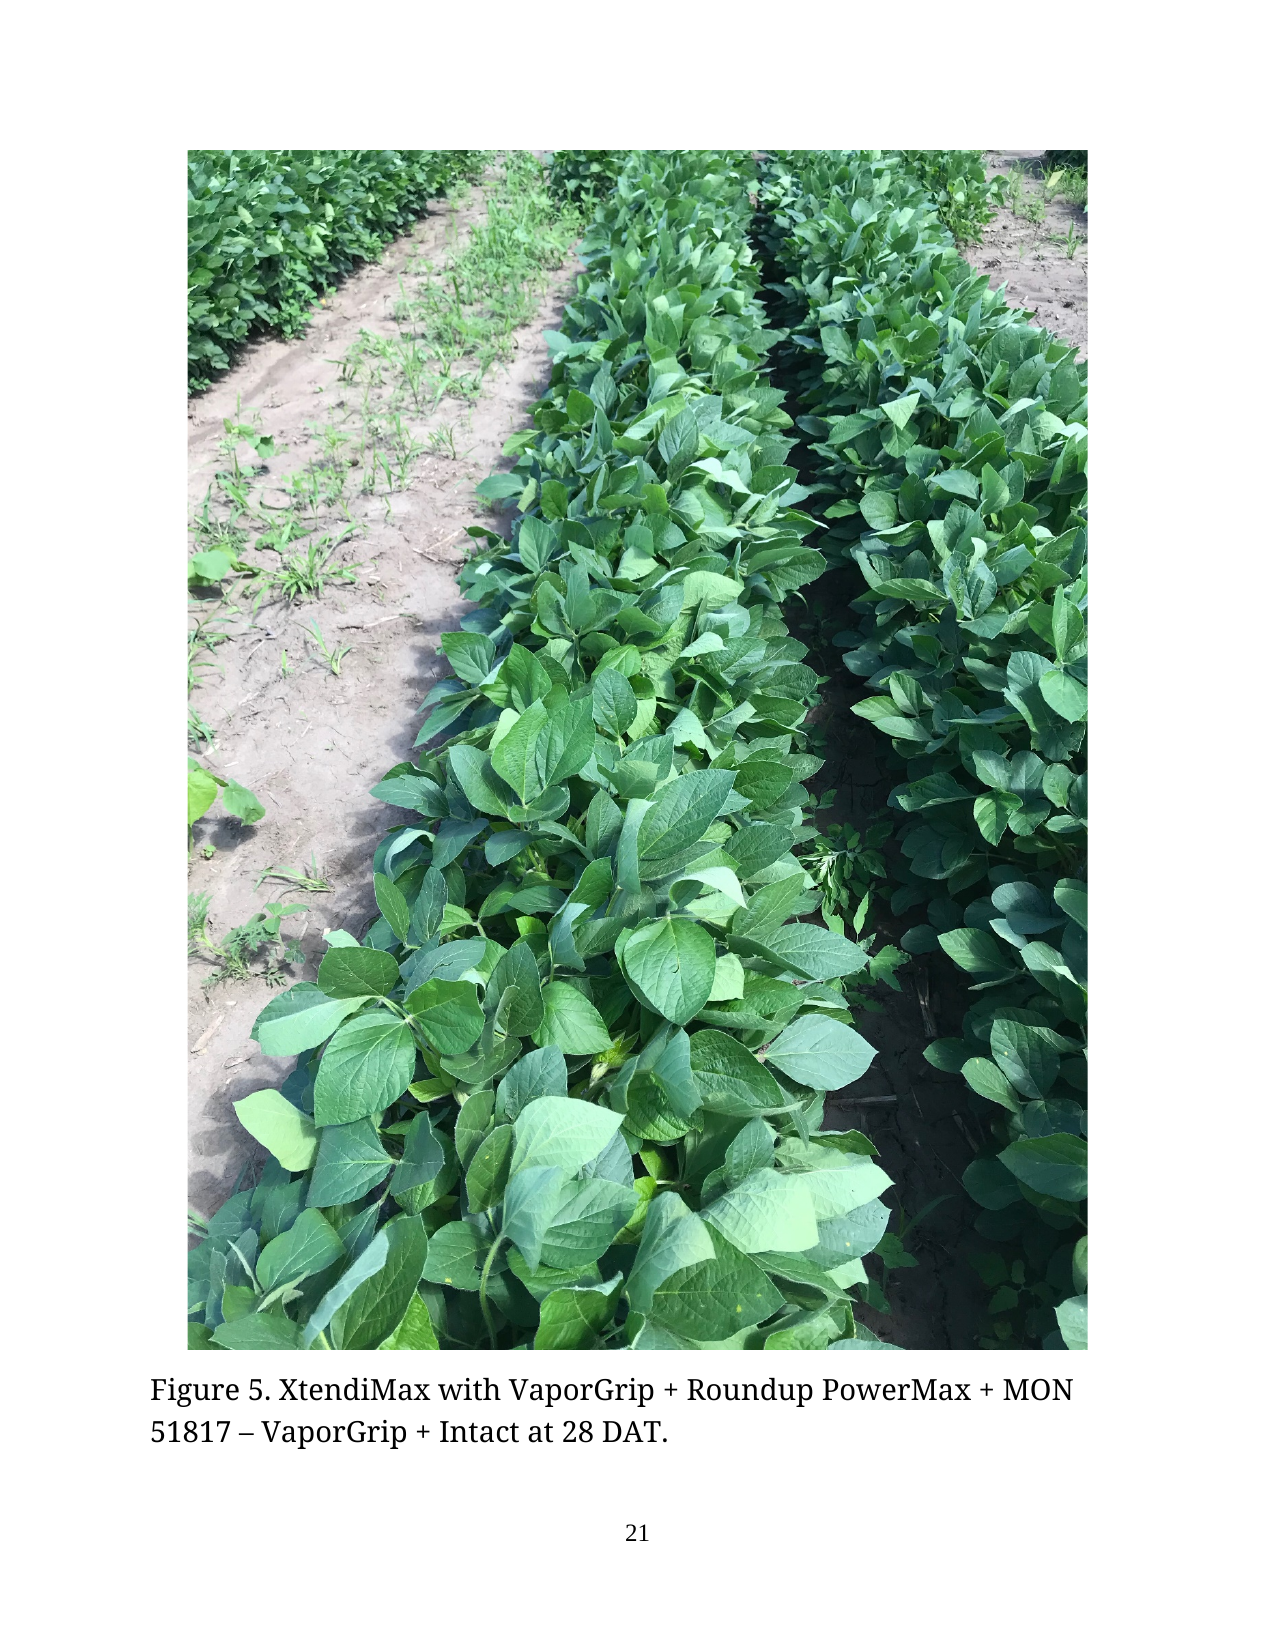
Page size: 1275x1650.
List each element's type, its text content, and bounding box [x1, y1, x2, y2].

picture [187, 150, 1088, 1350]
text Figure 5. XtendiMax with VaporGrip + Roundup PowerMax + MON 51817 – VaporGrip + Intact at 28 DAT. [150, 1369, 1125, 1451]
